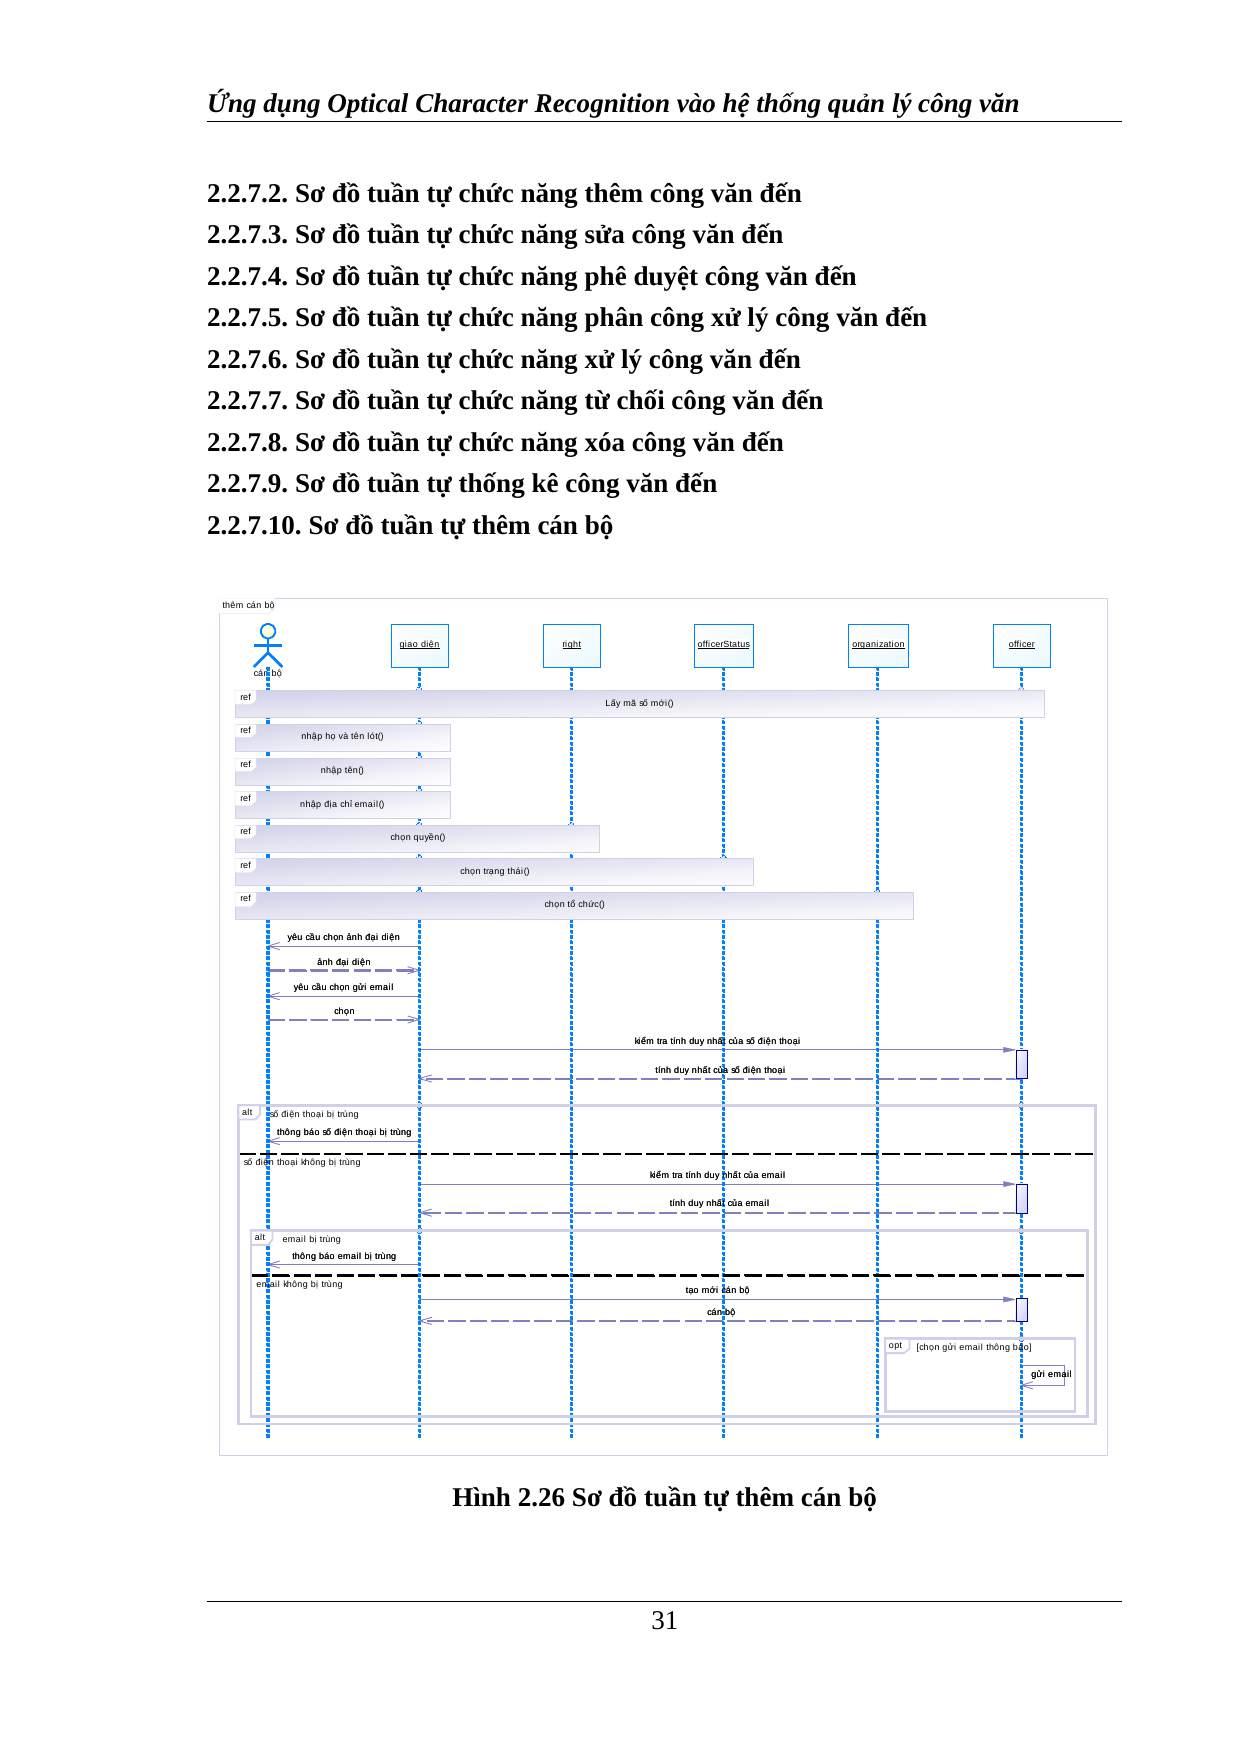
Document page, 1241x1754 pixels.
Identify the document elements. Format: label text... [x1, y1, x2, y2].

subtitle Sơ đồ tuần tự chức năng thêm công văn đến [207, 177, 1122, 208]
subtitle Sơ đồ tuần tự chức năng phê duyệt công văn đến [207, 260, 1122, 291]
subtitle Sơ đồ tuần tự chức năng xóa công văn đến [207, 426, 1122, 457]
subtitle Sơ đồ tuần tự chức năng xử lý công văn đến [207, 343, 1122, 374]
subtitle Sơ đồ tuần tự chức năng từ chối công văn đến [207, 384, 1122, 416]
subtitle Sơ đồ tuần tự chức năng sửa công văn đến [207, 219, 1122, 250]
subtitle Sơ đồ tuần tự thống kê công văn đến [207, 467, 1122, 498]
subtitle Sơ đồ tuần tự chức năng phân công xử lý công văn đến [207, 302, 1122, 333]
subtitle Sơ đồ tuần tự thêm cán bộ [207, 509, 1122, 540]
